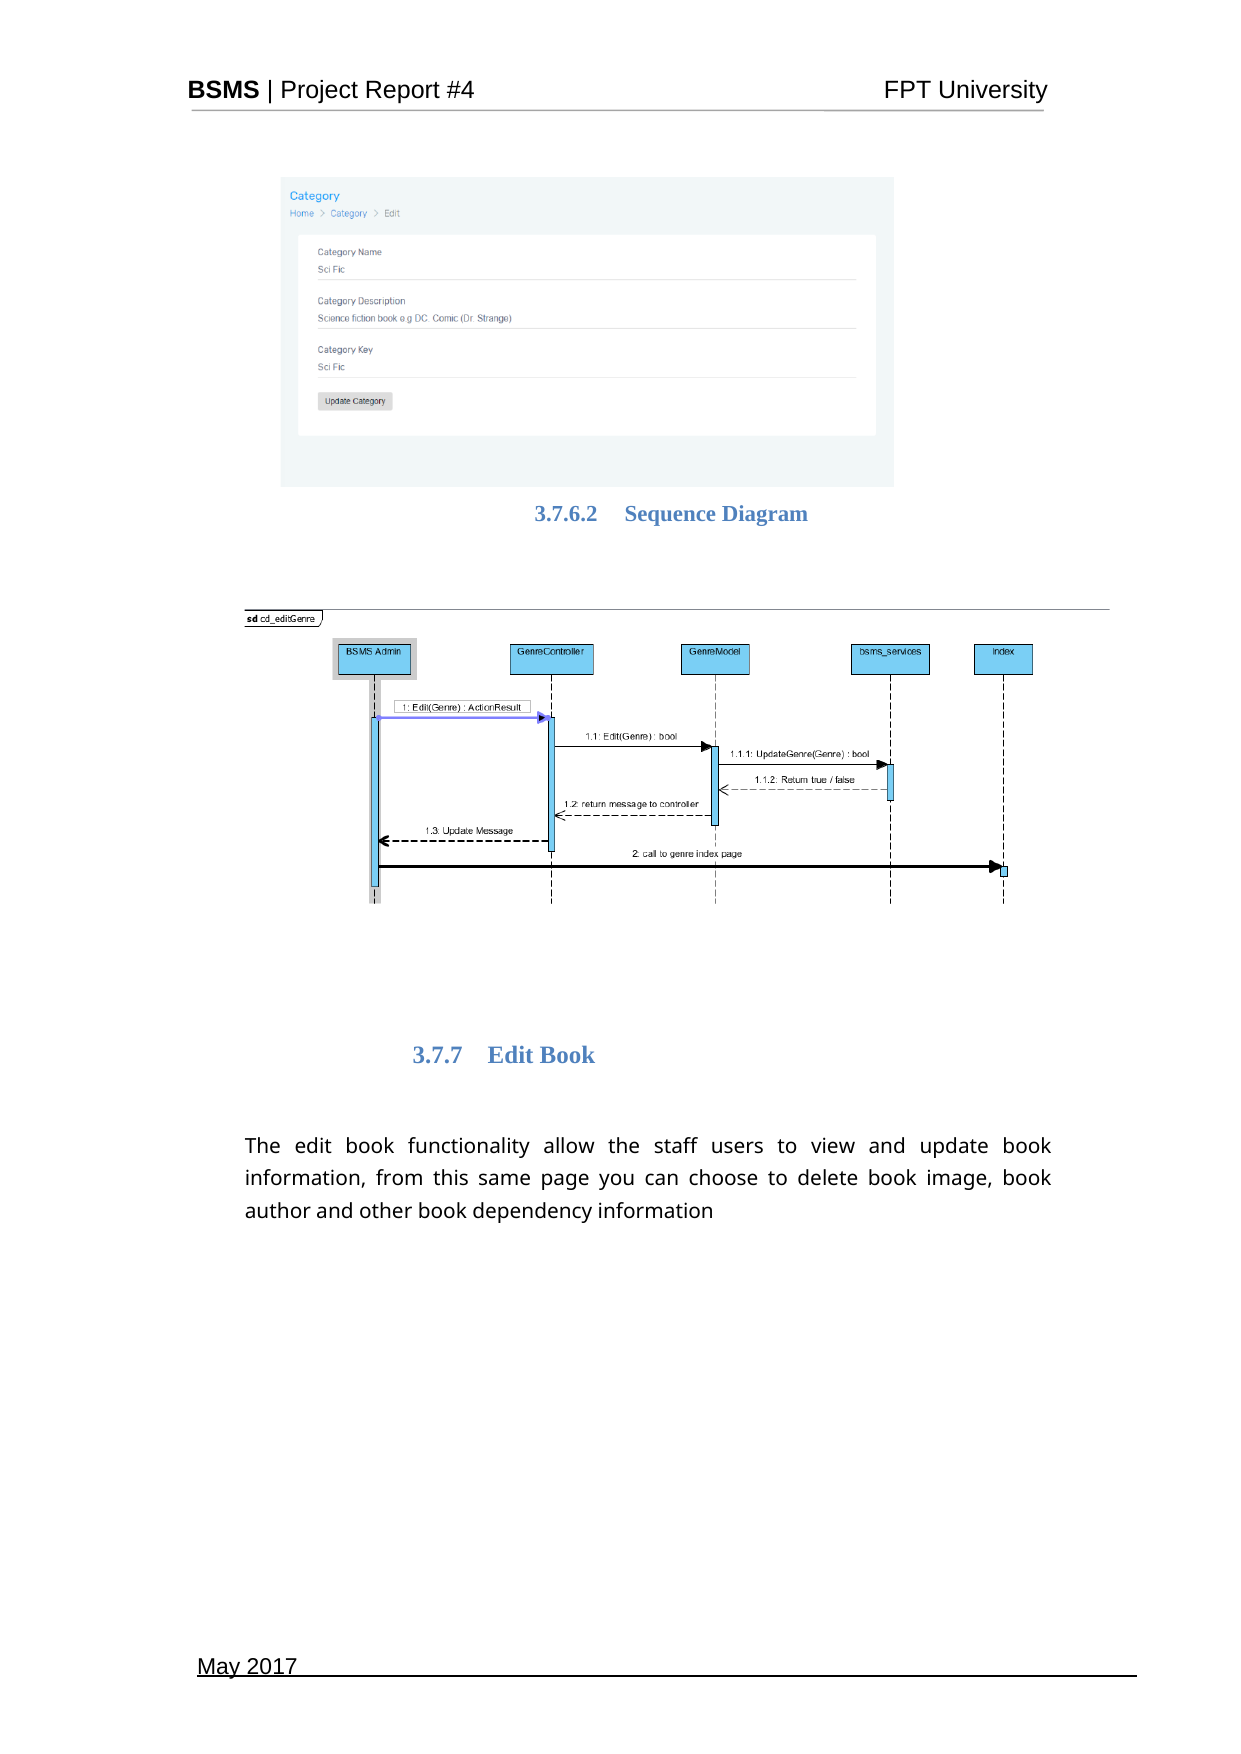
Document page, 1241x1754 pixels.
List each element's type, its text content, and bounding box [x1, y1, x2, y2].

text The edit book functionality allow the staff users to view and update book information, from this same page you can choose to delete book image, book author and other book dependency information [244, 1131, 1053, 1224]
picture [244, 609, 1110, 971]
subtitle Edit Book [412, 1040, 1053, 1069]
picture [280, 177, 894, 487]
subtitle Sequence Diagram [534, 180, 1053, 526]
